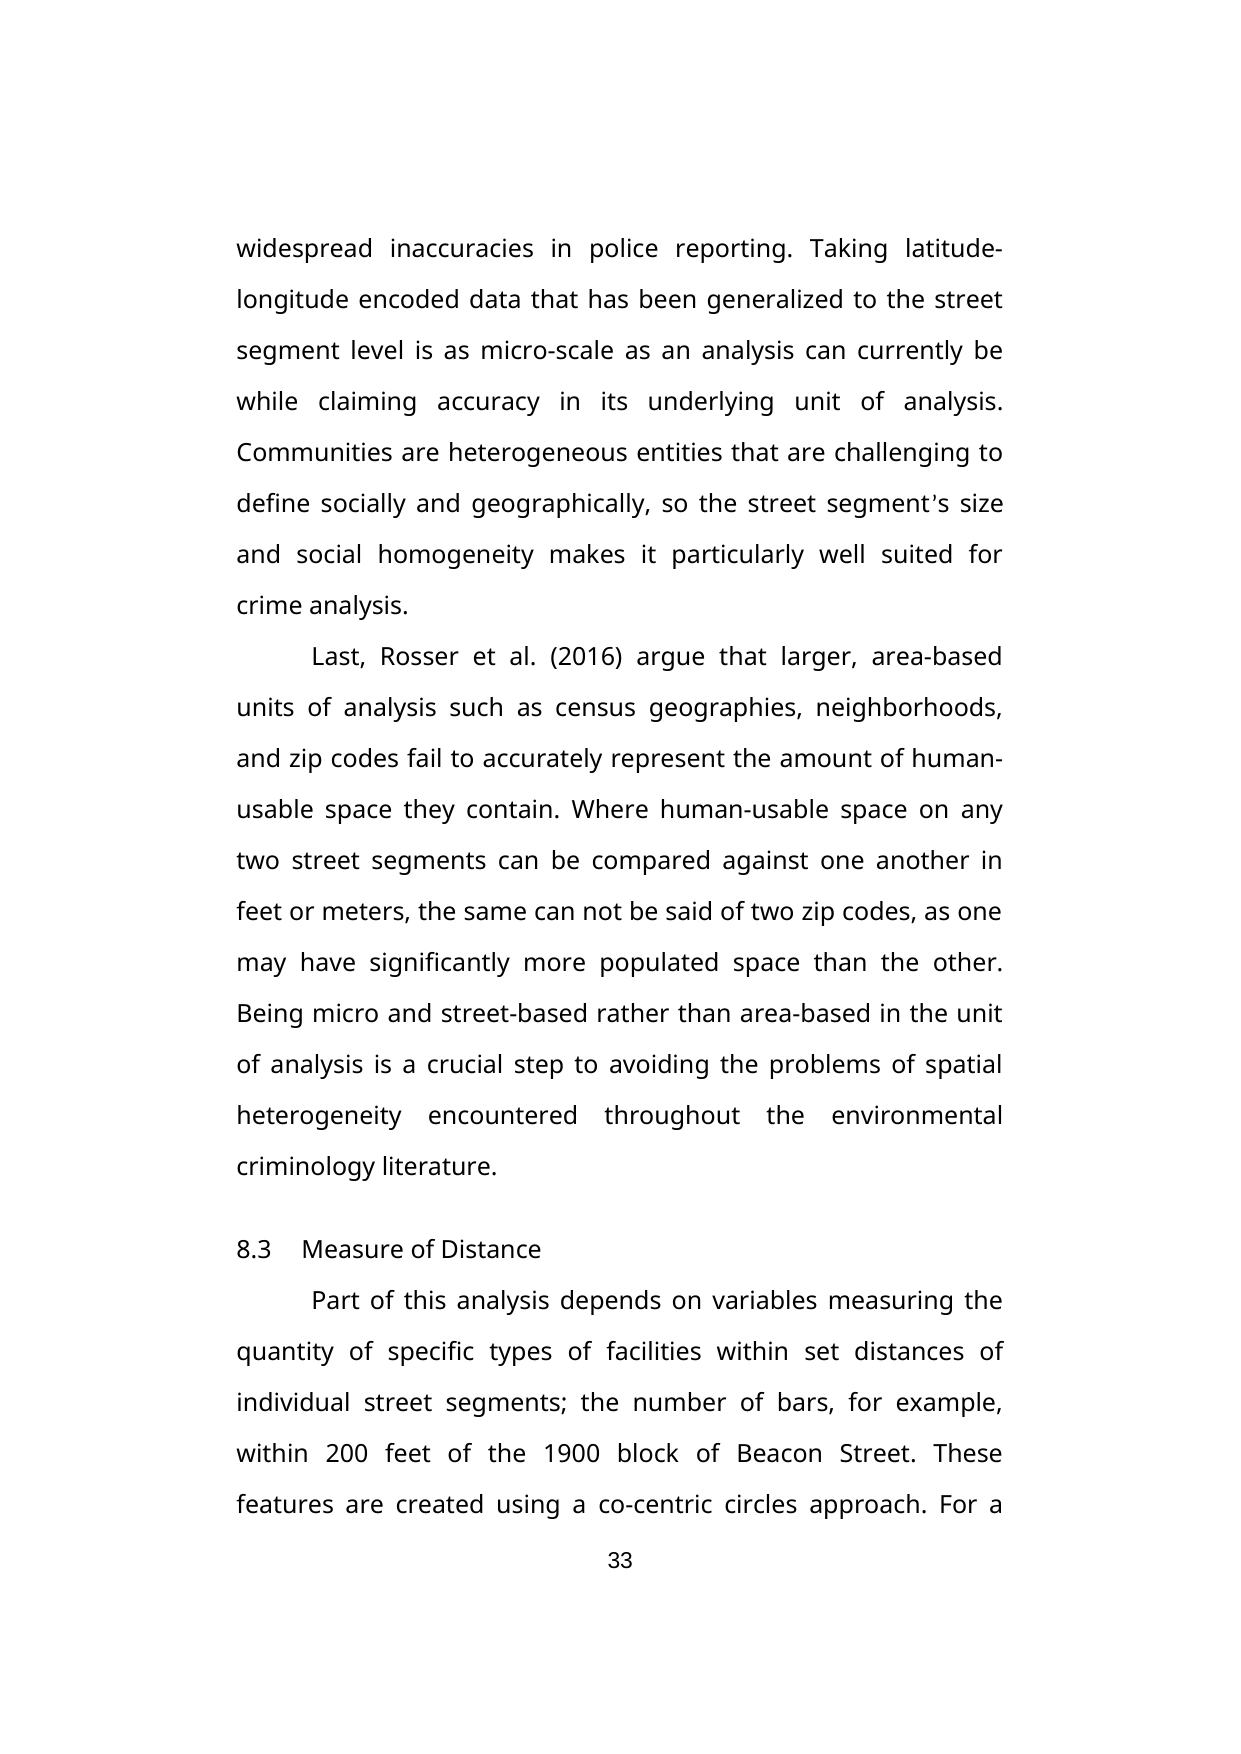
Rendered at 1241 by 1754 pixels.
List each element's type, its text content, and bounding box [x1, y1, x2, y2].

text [236, 1283, 1004, 1521]
subtitle Measure of Distance [236, 1231, 1004, 1265]
text Last, Rosser et al. (2016) argue that larger, area-based units of analysis such as census geographies, neighborhoods, and zip codes fail to accurately represent the amount of human-usable space they contain. Where human-usable space on any two street segments can be compared against one another in feet or meters, the same can not be said of two zip codes, as one may have significantly more populated space than the other. Being micro and street-based rather than area-based in the unit of analysis is a crucial step to avoiding the problems of spatial heterogeneity encountered throughout the environmental criminology literature. [236, 639, 1004, 1183]
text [236, 230, 1004, 622]
